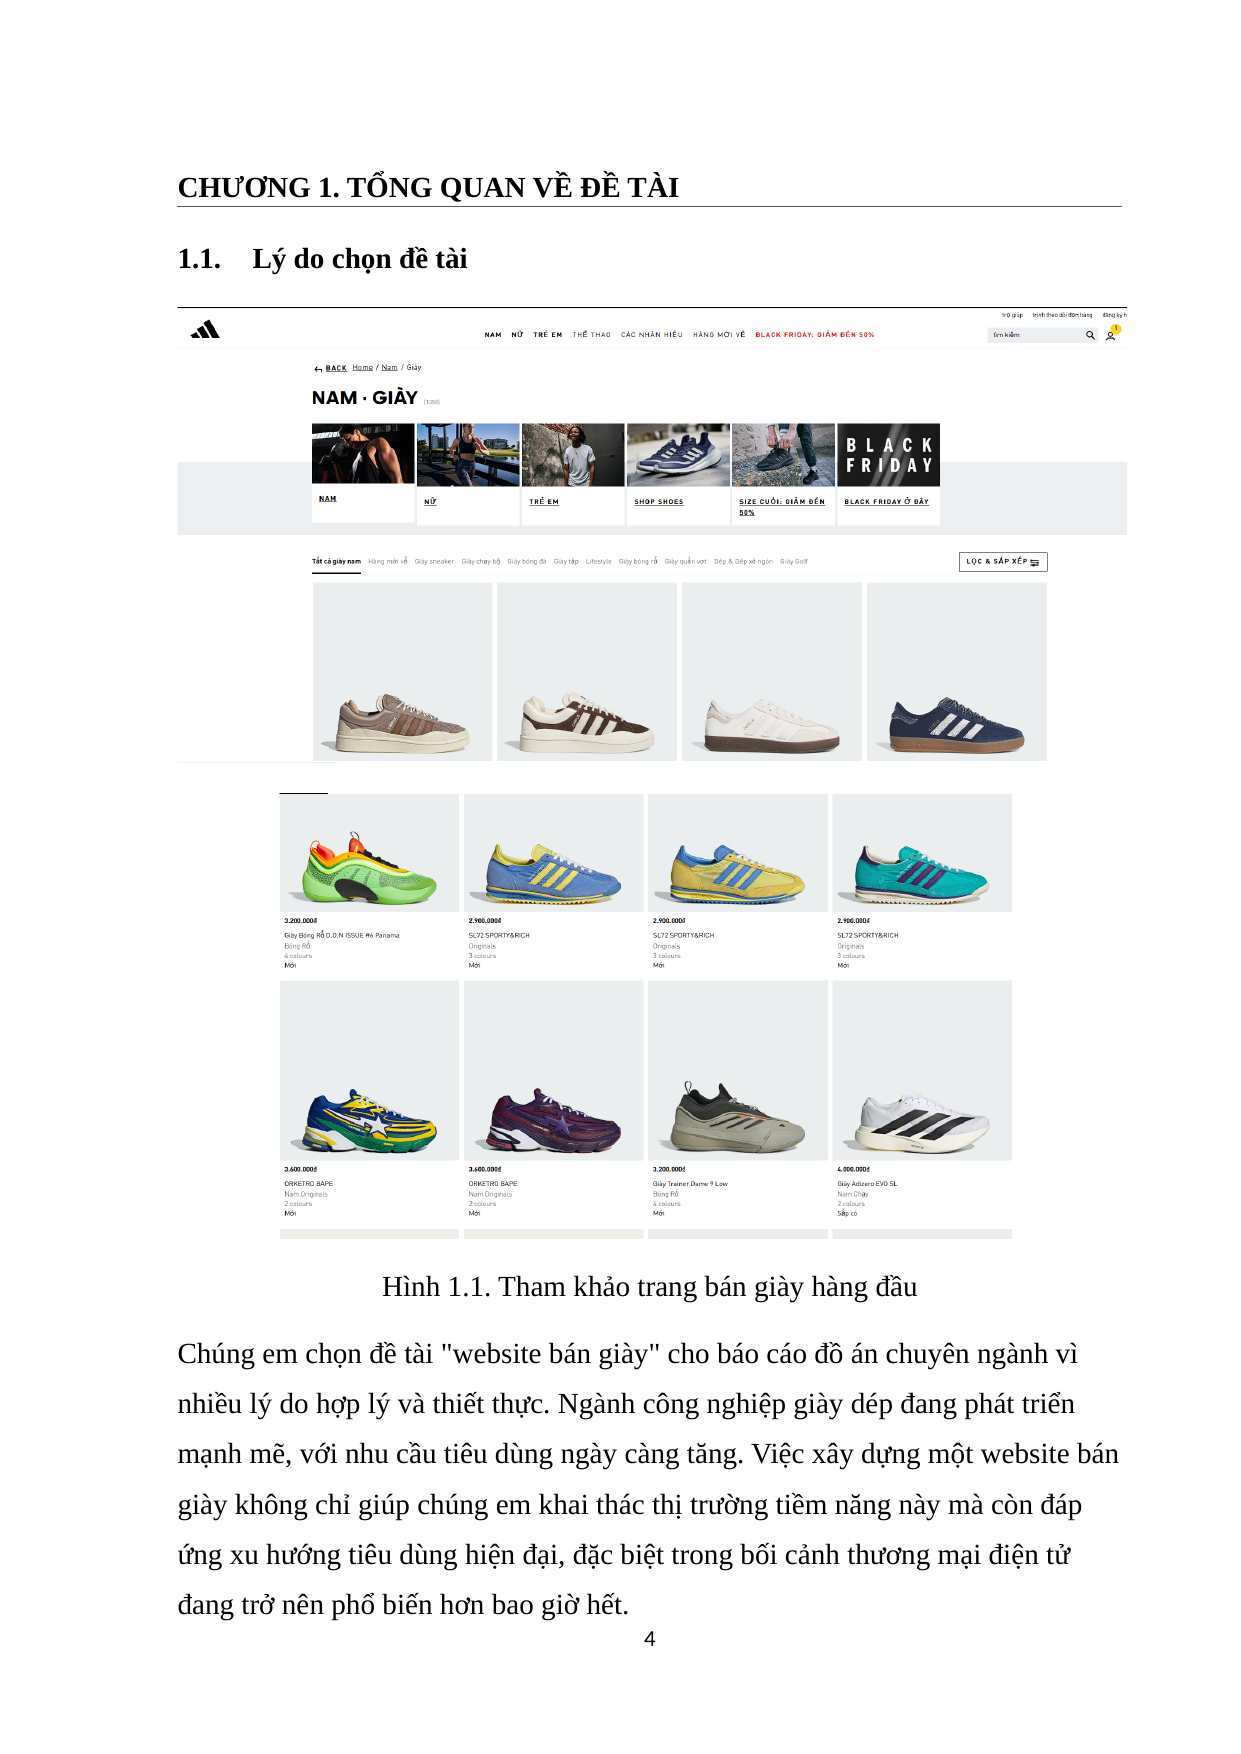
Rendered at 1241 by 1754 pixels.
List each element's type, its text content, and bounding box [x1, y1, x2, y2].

subtitle CHƯƠNG 1. TỔNG QUAN VỀ ĐỀ TÀI [177, 171, 1122, 206]
picture [226, 793, 1073, 1239]
text Chúng em chọn đề tài "website bán giày" cho báo cáo đồ án chuyên ngành vì nhiều lý do hợp lý và thiết thực. Ngành công nghiệp giày dép đang phát triển mạnh mẽ, với nhu cầu tiêu dùng ngày càng tăng. Việc xây dựng một website bán giày không chỉ giúp chúng em khai thác thị trường tiềm năng này mà còn đáp ứng xu hướng tiêu dùng hiện đại, đặc biệt trong bối cảnh thương mại điện tử đang trở nên phổ biến hơn bao giờ hết. [177, 1336, 1122, 1621]
text Hình 1.1. Tham khảo trang bán giày hàng đầu [177, 1269, 1122, 1302]
picture [177, 307, 1128, 763]
list Lý do chọn đề tài [177, 241, 1122, 274]
